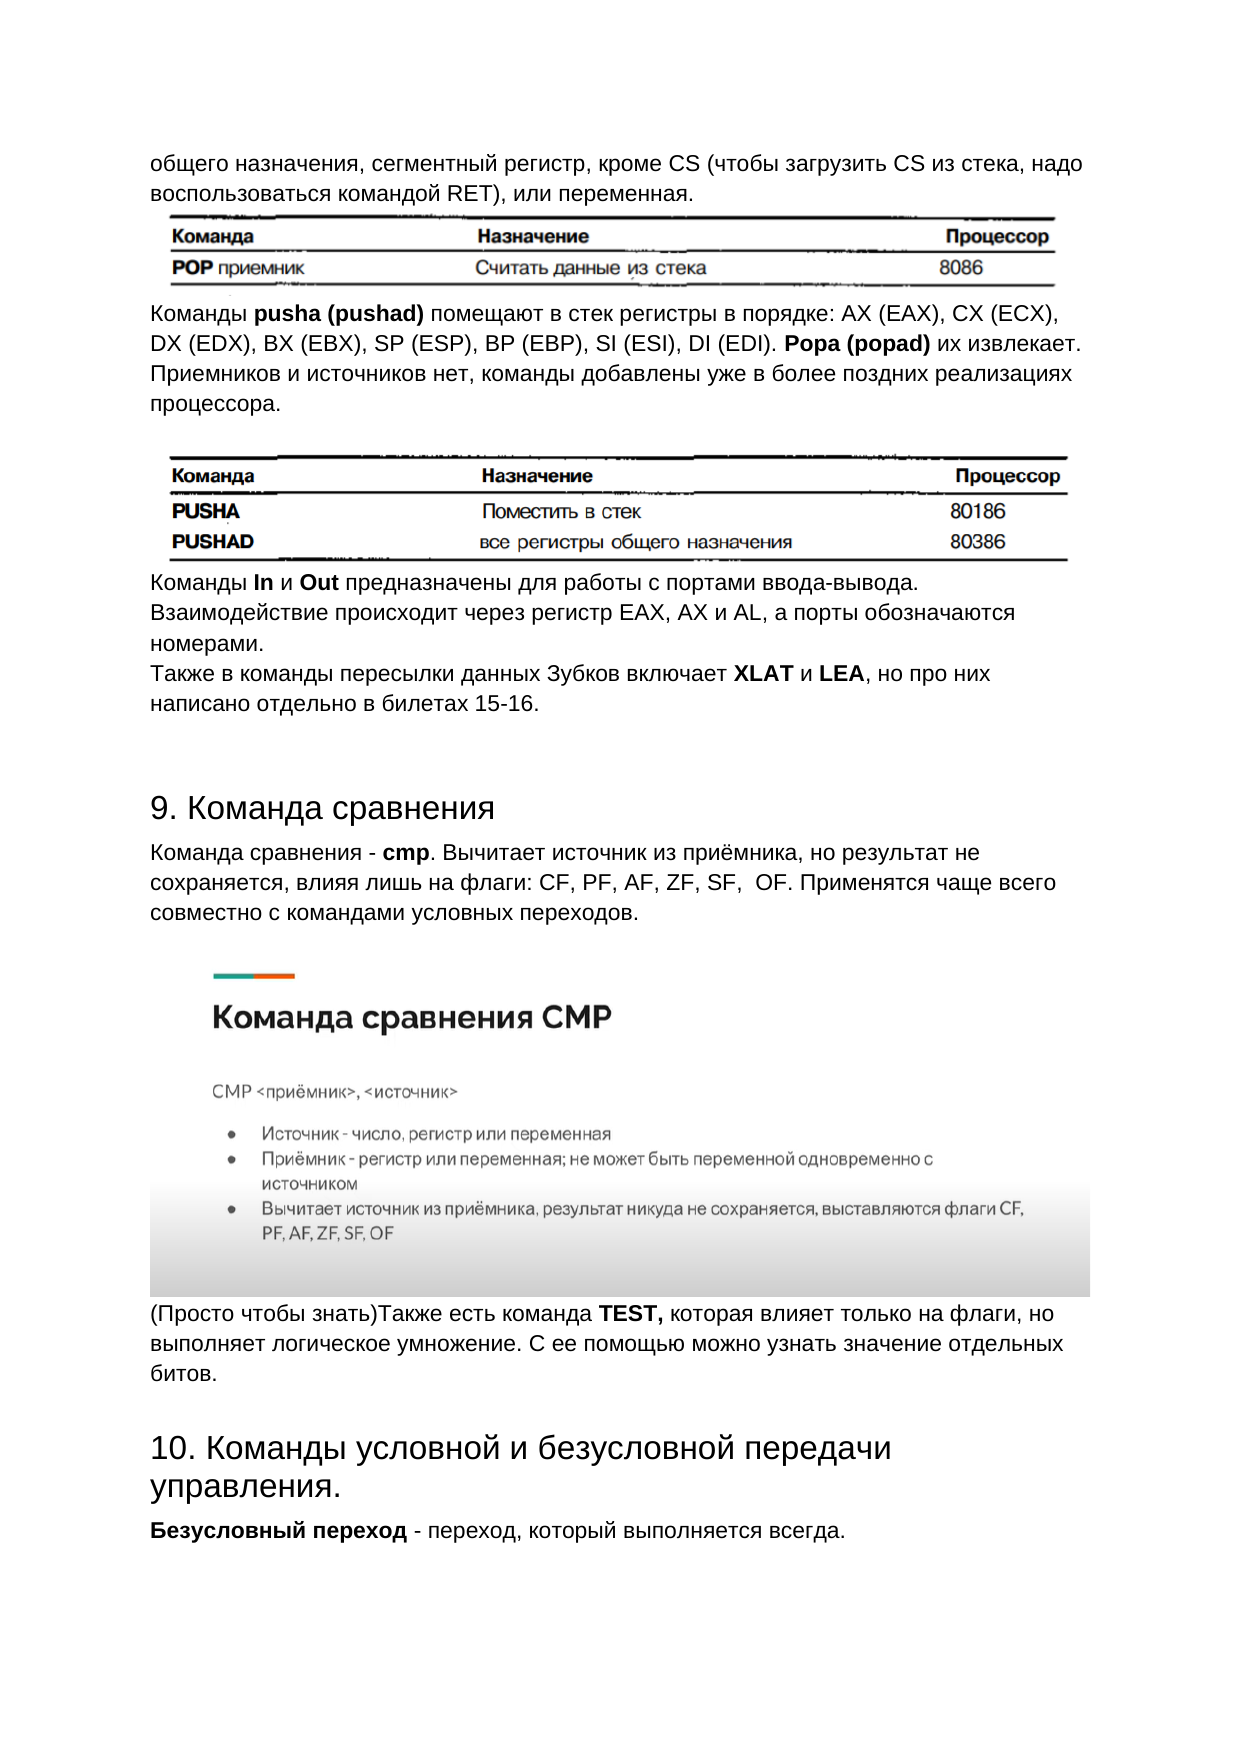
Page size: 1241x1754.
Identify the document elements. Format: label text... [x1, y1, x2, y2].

subtitle 9. Команда сравнения [150, 788, 1090, 826]
picture [150, 210, 1091, 296]
text (Просто чтобы знать)Также есть команда TEST, которая влияет только на флаги, но выполняет логическое умножение. С ее помощью можно узнать значение отдельных битов. [150, 1300, 1090, 1387]
text Безусловный переход - переход, который выполняется всегда. [150, 1517, 1090, 1544]
text Команда сравнения - cmp. Вычитает источник из приёмника, но результат не сохраняется, влияя лишь на флаги: CF, PF, AF, ZF, SF, OF. Применятся чаще всего совместно с командами условных переходов. [150, 839, 1090, 926]
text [150, 150, 1090, 207]
picture [150, 929, 1091, 1297]
text Также в команды пересылки данных Зубков включает XLAT и LEA, но про них написано отдельно в билетах 15-16. [150, 660, 1090, 716]
text Команды In и Out предназначены для работы с портами ввода-вывода. Взаимодействие происходит через регистр EAX, AX и AL, а порты обозначаются номерами. [150, 569, 1090, 656]
picture [150, 450, 1091, 566]
text Команды pusha (pushad) помещают в стек регистры в порядке: AX (EAX), CX (ECX), DX (EDX), BX (EBX), SP (ESP), BP (EBP), SI (ESI), DI (EDI). Popa (popad) их извлекает. Приемников и источников нет, команды добавлены уже в более поздних реализациях процессора. [150, 300, 1090, 417]
subtitle 10. Команды условной и безусловной передачи управления. [150, 1428, 1090, 1505]
